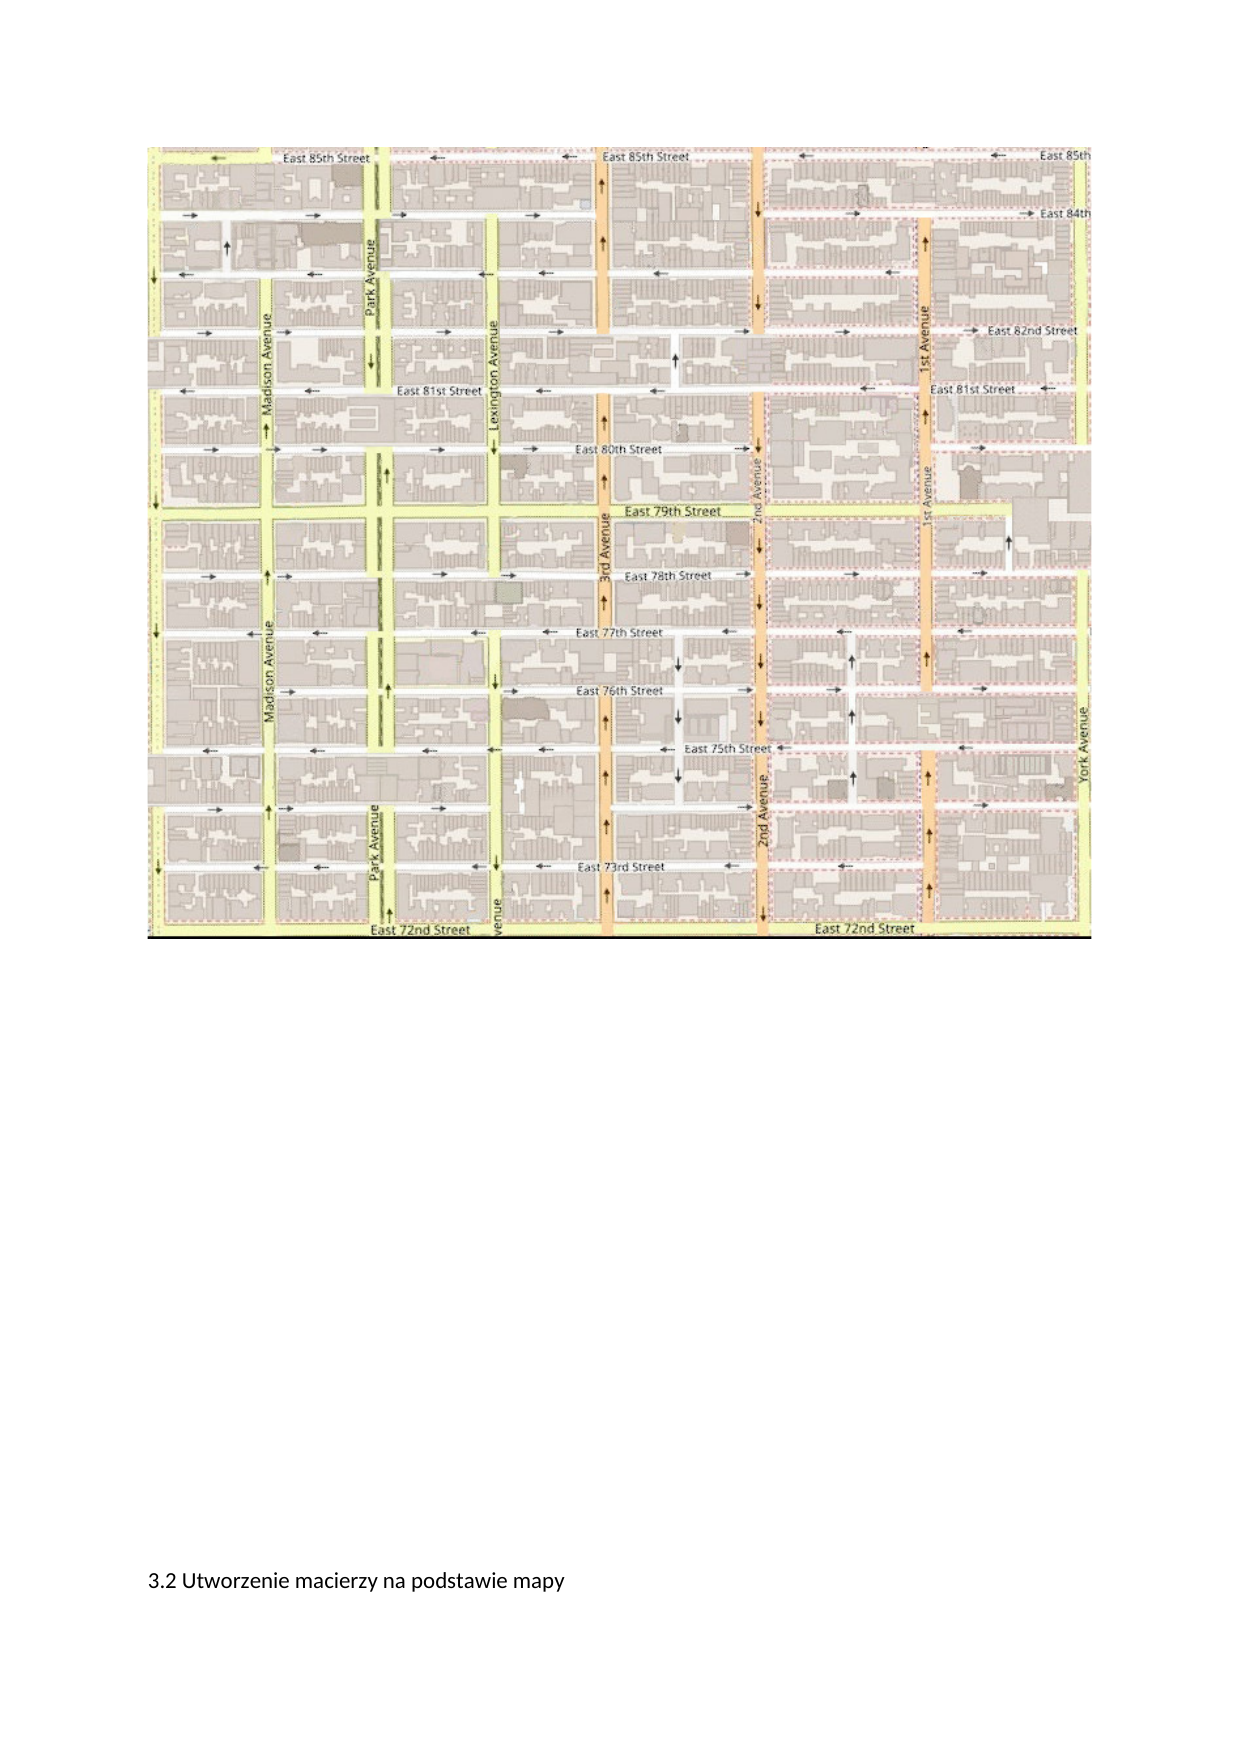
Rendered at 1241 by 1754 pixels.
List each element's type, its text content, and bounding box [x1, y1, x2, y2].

picture [147, 147, 1092, 939]
text 3.2 Utworzenie macierzy na podstawie mapy [148, 1566, 1093, 1594]
